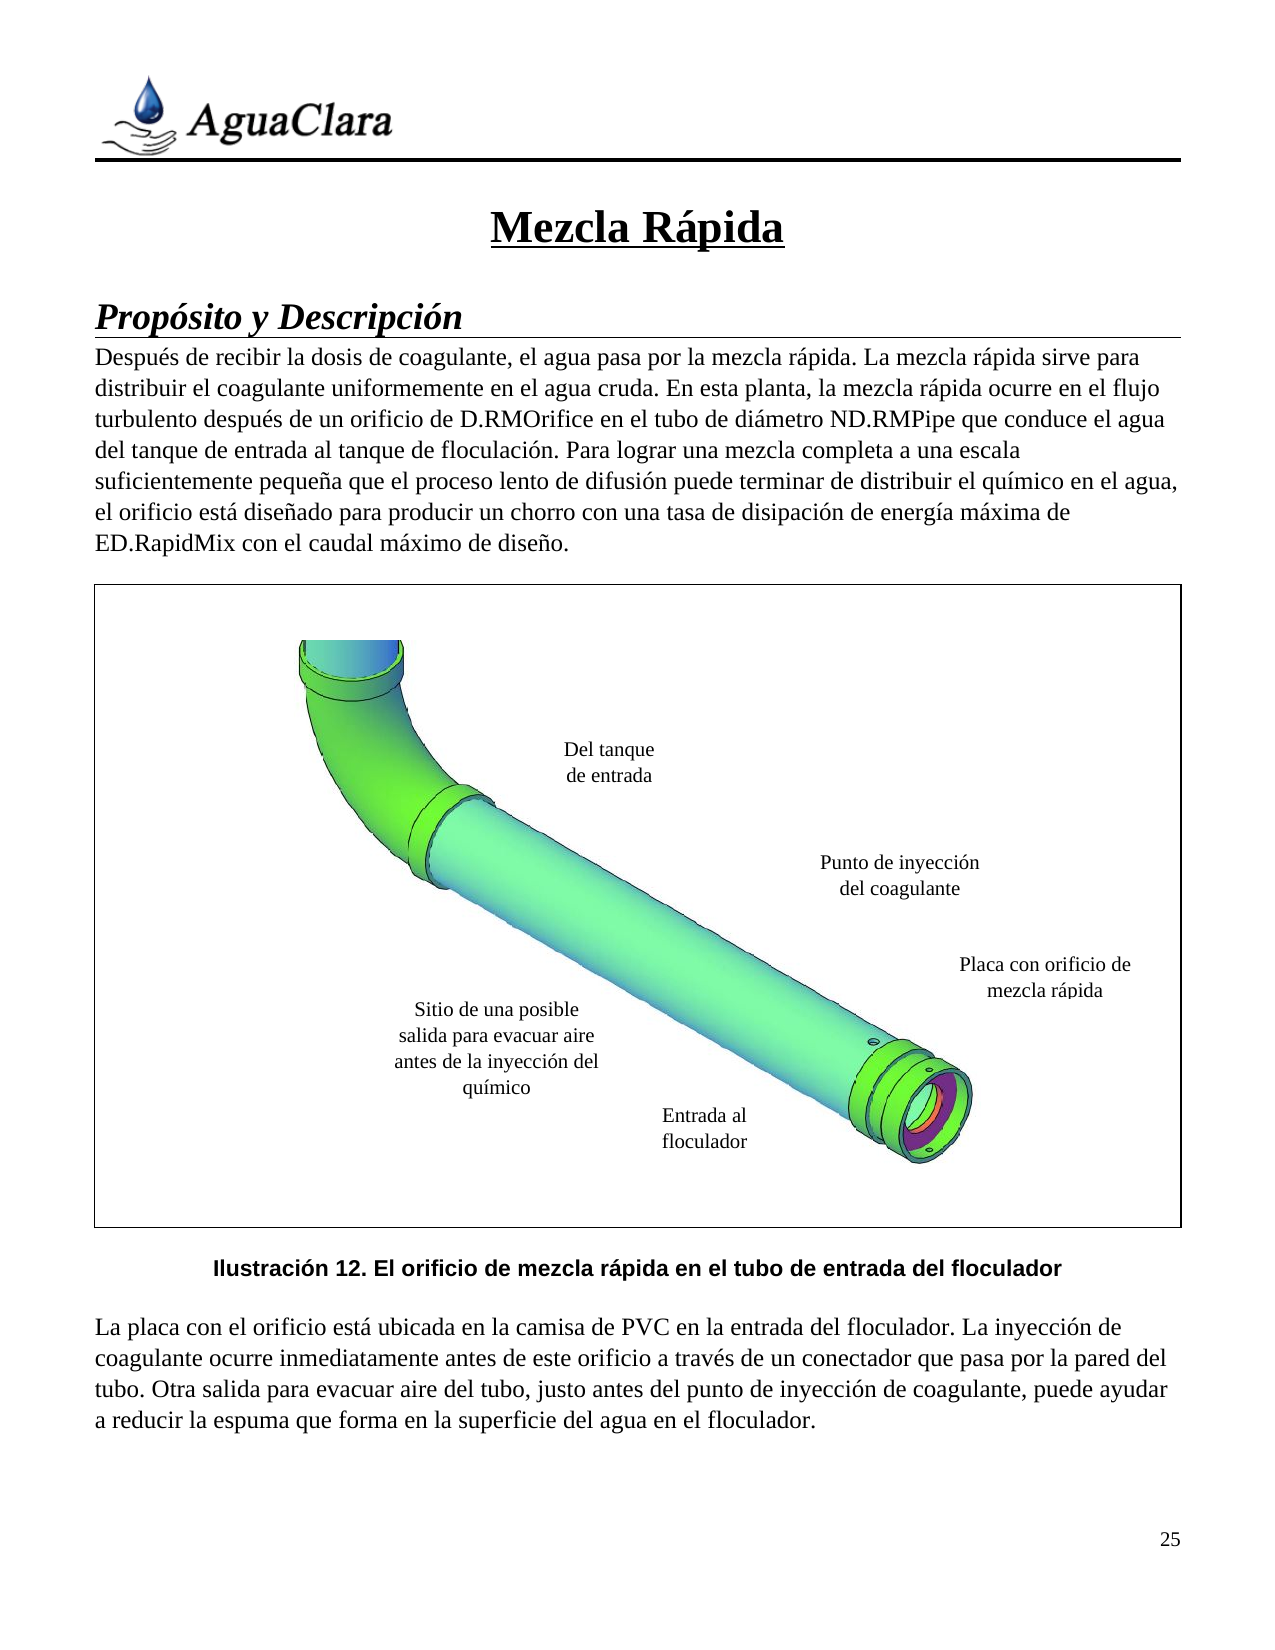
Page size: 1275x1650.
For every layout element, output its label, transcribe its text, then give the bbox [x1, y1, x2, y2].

text La placa con el orificio está ubicada en la camisa de PVC en la entrada del floculador. La inyección de coagulante ocurre inmediatamente antes de este orificio a través de un conectador que pasa por la pared del tubo. Otra salida para evacuar aire del tubo, justo antes del punto de inyección de coagulante, puede ayudar a reducir la espuma que forma en la superficie del agua en el floculador. [94, 1312, 1181, 1434]
picture [94, 75, 412, 158]
subtitle Propósito y Descripción [94, 294, 1181, 338]
text Ilustración 12. El orificio de mezcla rápida en el tubo de entrada del floculador [94, 1255, 1181, 1282]
subtitle Mezcla Rápida [94, 200, 1181, 253]
picture [293, 640, 982, 1169]
text Después de recibir la dosis de coagulante, el agua pasa por la mezcla rápida. La mezcla rápida sirve para distribuir el coagulante uniformemente en el agua cruda. En esta planta, la mezcla rápida ocurre en el flujo turbulento después de un orificio de D.RMOrifice en el tubo de diámetro ND.RMPipe que conduce el agua del tanque de entrada al tanque de floculación. Para lograr una mezcla completa a una escala suficientemente pequeña que el proceso lento de difusión puede terminar de distribuir el químico en el agua, el orificio está diseñado para producir un chorro con una tasa de disipación de energía máxima de ED.RapidMix con el caudal máximo de diseño. [94, 342, 1181, 557]
